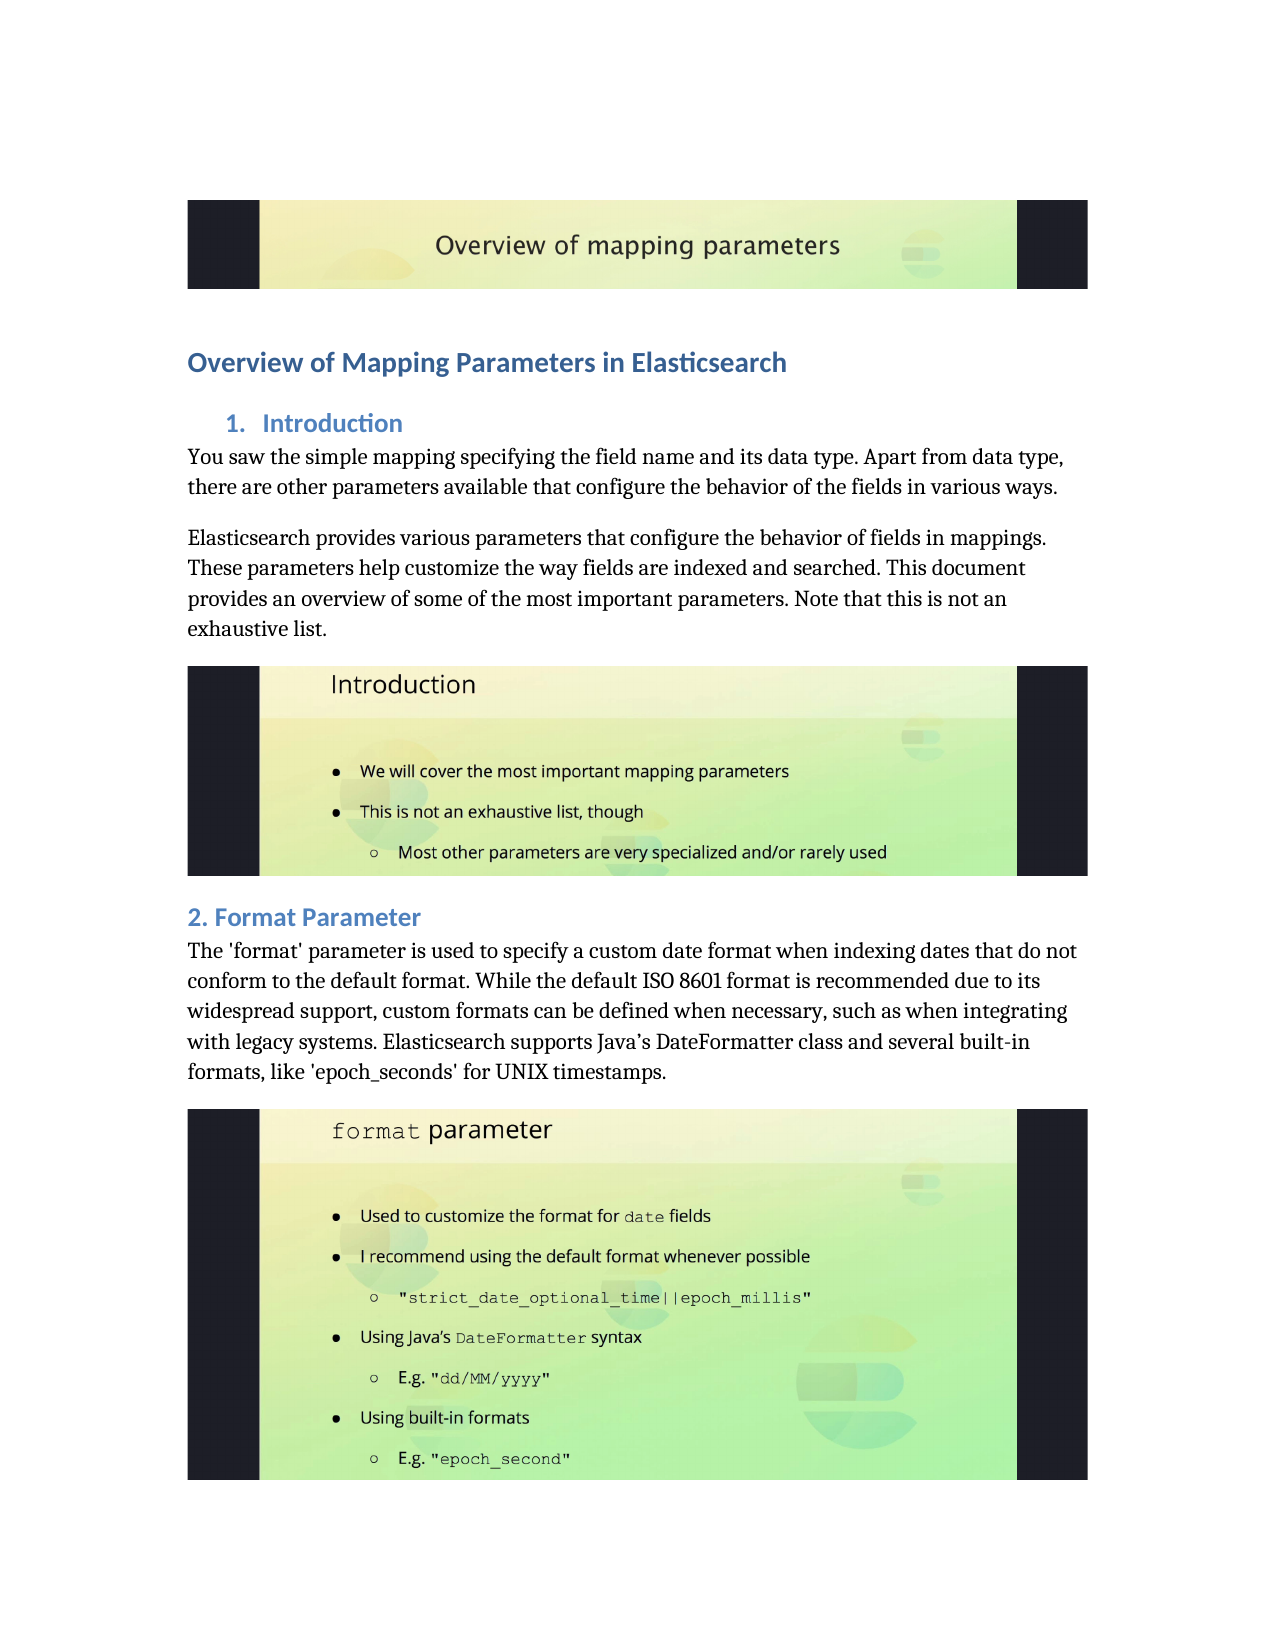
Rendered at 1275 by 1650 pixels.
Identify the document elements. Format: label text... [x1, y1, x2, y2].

text Elasticsearch provides various parameters that configure the behavior of fields in mappings. These parameters help customize the way fields are indexed and searched. This document provides an overview of some of the most important parameters. Note that this is not an exhaustive list. [187, 525, 1087, 642]
subtitle Overview of Mapping Parameters in Elasticsearch [187, 344, 1087, 379]
picture [187, 1109, 1088, 1480]
subtitle 2. Format Parameter [187, 900, 1087, 933]
picture [187, 200, 1088, 289]
text The 'format' parameter is used to specify a custom date format when indexing dates that do not conform to the default format. While the default ISO 8601 format is recommended due to its widespread support, custom formats can be defined when necessary, such as when integrating with legacy systems. Elasticsearch supports Java’s DateFormatter class and several built-in formats, like 'epoch_seconds' for UNIX timestamps. [187, 938, 1087, 1085]
picture [187, 666, 1088, 876]
subtitle Introduction [225, 406, 1087, 439]
text You saw the simple mapping specifying the field name and its data type. Apart from data type, there are other parameters available that configure the behavior of the fields in various ways. [187, 444, 1087, 500]
